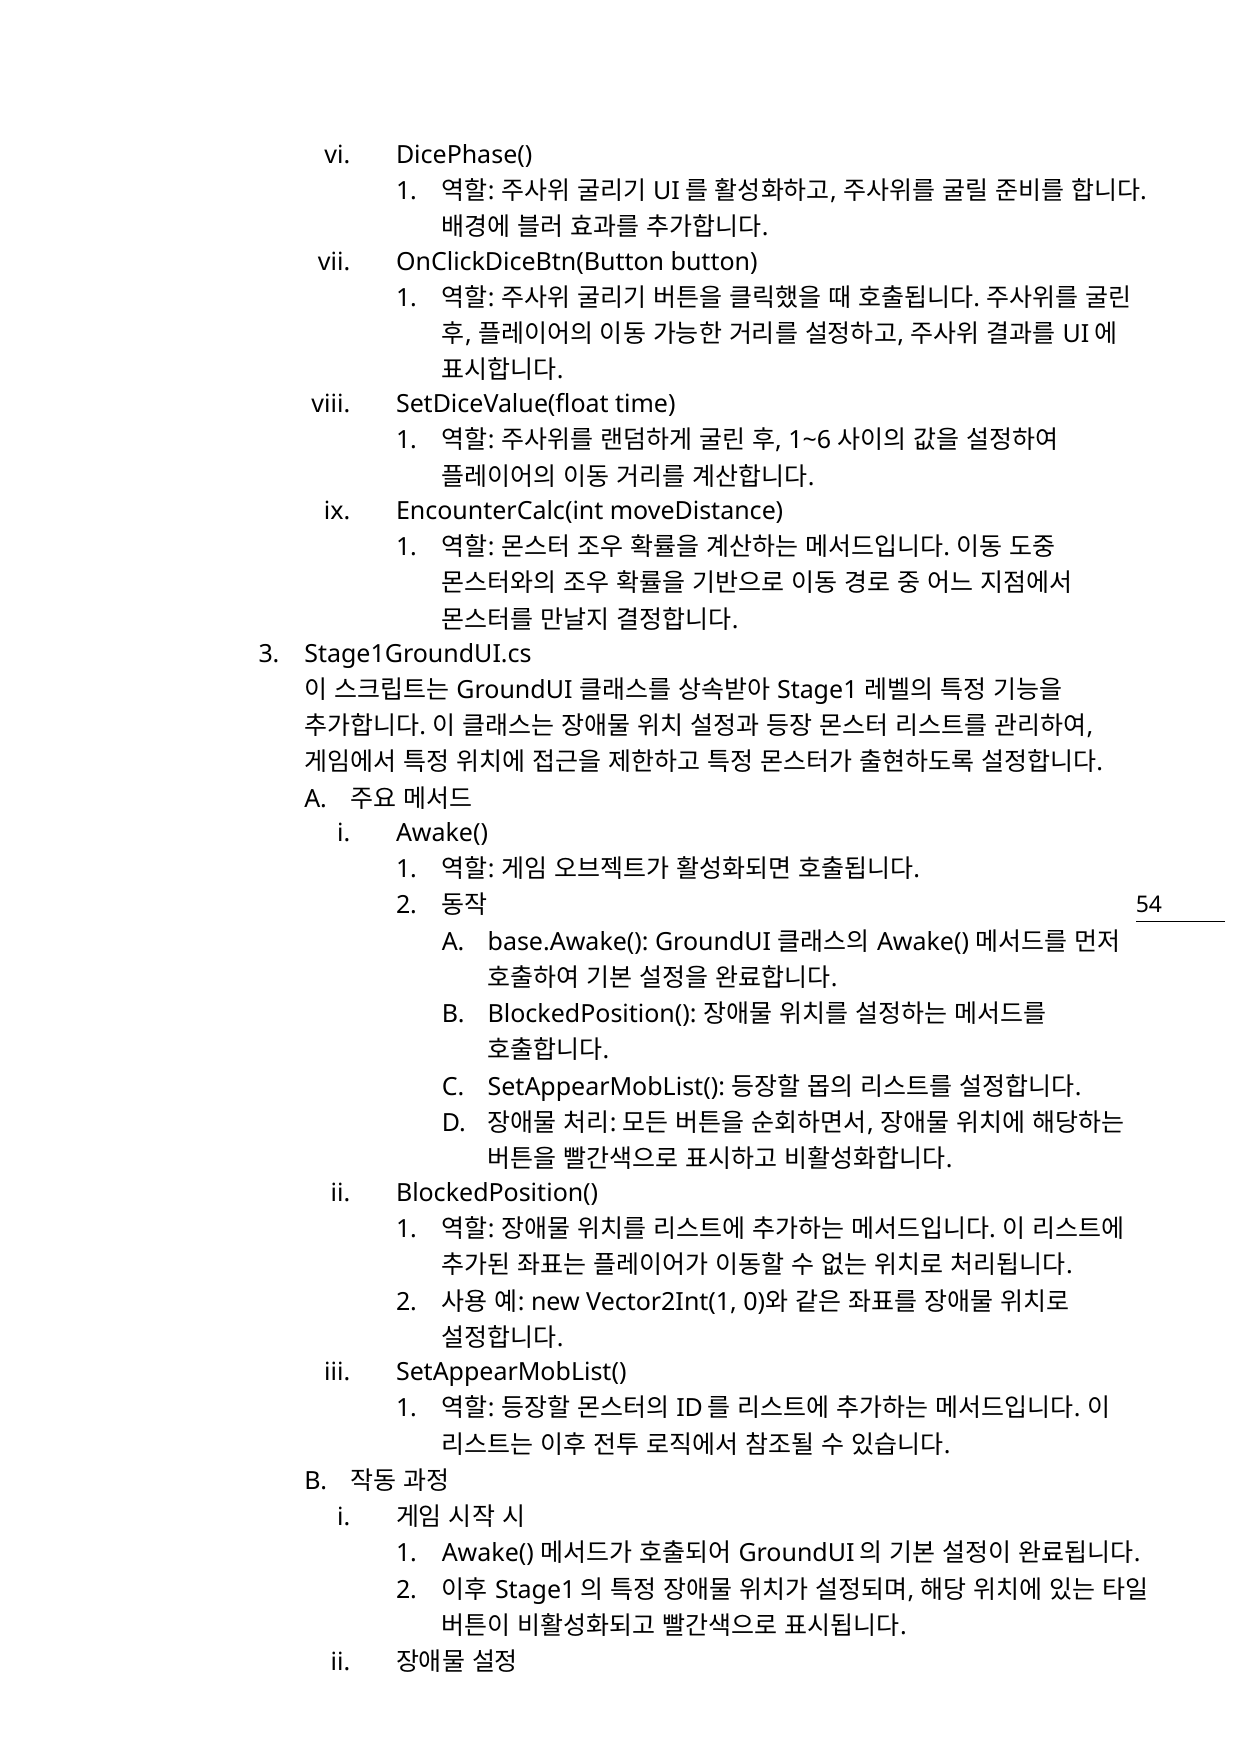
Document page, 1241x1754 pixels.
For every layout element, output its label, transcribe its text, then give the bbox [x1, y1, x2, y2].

list 주요 메서드 [304, 778, 1165, 814]
list base.Awake(): GroundUI 클래스의 Awake() 메서드를 먼저 호출하여 기본 설정을 완료합니다. [442, 921, 1165, 993]
list SetAppearMobList(): 등장할 몹의 리스트를 설정합니다. [442, 1066, 1165, 1102]
list Awake() 메서드가 호출되어 GroundUI의 기본 설정이 완료됩니다. [396, 1533, 1165, 1569]
list 역할: 주사위 굴리기 UI를 활성화하고, 주사위를 굴릴 준비를 합니다. 배경에 블러 효과를 추가합니다. [396, 171, 1165, 243]
list 역할: 몬스터 조우 확률을 계산하는 메서드입니다. 이동 도중 몬스터와의 조우 확률을 기반으로 이동 경로 중 어느 지점에서 몬스터를 만날지 결정합니다. [396, 527, 1165, 635]
list Awake() [350, 814, 1165, 848]
list BlockedPosition() [350, 1175, 1165, 1209]
list 역할: 장애물 위치를 리스트에 추가하는 메서드입니다. 이 리스트에 추가된 좌표는 플레이어가 이동할 수 없는 위치로 처리됩니다. [396, 1209, 1165, 1281]
list BlockedPosition(): 장애물 위치를 설정하는 메서드를 호출합니다. [442, 993, 1165, 1066]
list SetAppearMobList() [350, 1354, 1165, 1388]
list 장애물 설정 [350, 1642, 1165, 1678]
list 역할: 등장할 몬스터의 ID를 리스트에 추가하는 메서드입니다. 이 리스트는 이후 전투 로직에서 참조될 수 있습니다. [396, 1388, 1165, 1460]
list EncounterCalc(int moveDistance) [350, 492, 1165, 527]
list OnClickDiceBtn(Button button) [350, 243, 1165, 277]
list SetDiceValue(float time) [350, 386, 1165, 420]
list 역할: 게임 오브젝트가 활성화되면 호출됩니다. [396, 848, 1165, 885]
list Stage1GroundUI.cs 이 스크립트는 GroundUI 클래스를 상속받아 Stage1 레벨의 특정 기능을 추가합니다. 이 클래스는 장애물 위치 설정과 등장 몬스터 리스트를 관리하여, 게임에서 특정 위치에 접근을 제한하고 특정 몬스터가 출현하도록 설정합니다. [258, 635, 1165, 778]
list 장애물 처리: 모든 버튼을 순회하면서, 장애물 위치에 해당하는 버튼을 빨간색으로 표시하고 비활성화합니다. [442, 1102, 1165, 1175]
list 역할: 주사위를 랜덤하게 굴린 후, 1~6 사이의 값을 설정하여 플레이어의 이동 거리를 계산합니다. [396, 420, 1165, 492]
list 역할: 주사위 굴리기 버튼을 클릭했을 때 호출됩니다. 주사위를 굴린 후, 플레이어의 이동 가능한 거리를 설정하고, 주사위 결과를 UI에 표시합니다. [396, 277, 1165, 386]
list DicePhase() [350, 137, 1165, 171]
list 사용 예: new Vector2Int(1, 0)와 같은 좌표를 장애물 위치로 설정합니다. [396, 1281, 1165, 1354]
list 동작 [396, 885, 1165, 921]
list 게임 시작 시 [350, 1497, 1165, 1533]
list 이후 Stage1의 특정 장애물 위치가 설정되며, 해당 위치에 있는 타일 버튼이 비활성화되고 빨간색으로 표시됩니다. [396, 1569, 1165, 1642]
list 작동 과정 [304, 1460, 1165, 1497]
